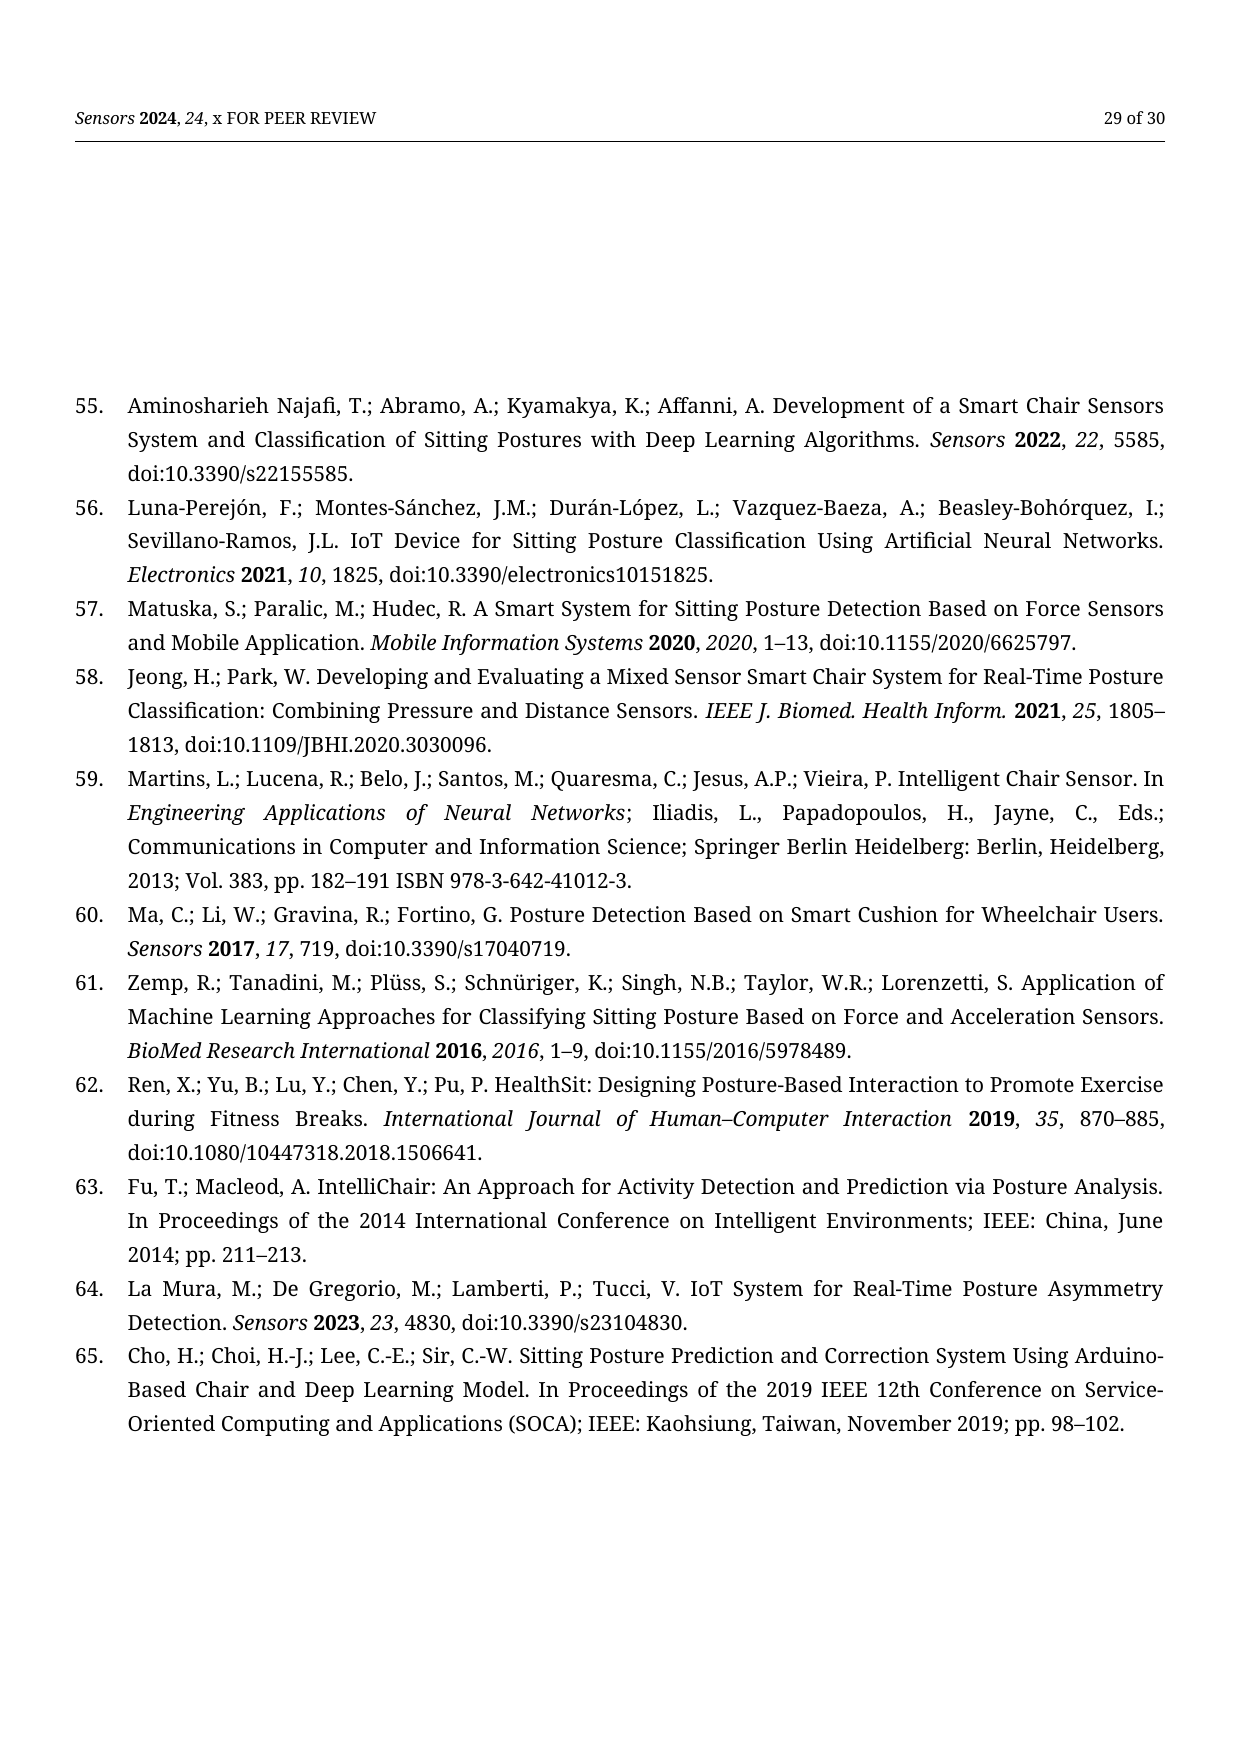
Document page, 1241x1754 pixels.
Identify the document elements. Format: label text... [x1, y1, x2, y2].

text 65. Cho, H.; Choi, H.-J.; Lee, C.-E.; Sir, C.-W. Sitting Posture Prediction and Correction System Using Arduino-Based Chair and Deep Learning Model. In Proceedings of the 2019 IEEE 12th Conference on Service-Oriented Computing and Applications (SOCA); IEEE: Kaohsiung, Taiwan, November 2019; pp. 98–102. [75, 1339, 1165, 1441]
text 61. Zemp, R.; Tanadini, M.; Plüss, S.; Schnüriger, K.; Singh, N.B.; Taylor, W.R.; Lorenzetti, S. Application of Machine Learning Approaches for Classifying Sitting Posture Based on Force and Acceleration Sensors. BioMed Research International 2016, 2016, 1–9, doi:10.1155/2016/5978489. [75, 965, 1165, 1067]
text 55. Aminosharieh Najafi, T.; Abramo, A.; Kyamakya, K.; Affanni, A. Development of a Smart Chair Sensors System and Classification of Sitting Postures with Deep Learning Algorithms. Sensors 2022, 22, 5585, doi:10.3390/s22155585. [75, 388, 1165, 490]
text 59. Martins, L.; Lucena, R.; Belo, J.; Santos, M.; Quaresma, C.; Jesus, A.P.; Vieira, P. Intelligent Chair Sensor. In Engineering Applications of Neural Networks; Iliadis, L., Papadopoulos, H., Jayne, C., Eds.; Communications in Computer and Information Science; Springer Berlin Heidelberg: Berlin, Heidelberg, 2013; Vol. 383, pp. 182–191 ISBN 978-3-642-41012-3. [75, 762, 1165, 897]
text 63. Fu, T.; Macleod, A. IntelliChair: An Approach for Activity Detection and Prediction via Posture Analysis. In Proceedings of the 2014 International Conference on Intelligent Environments; IEEE: China, June 2014; pp. 211–213. [75, 1169, 1165, 1271]
text 56. Luna-Perejón, F.; Montes-Sánchez, J.M.; Durán-López, L.; Vazquez-Baeza, A.; Beasley-Bohórquez, I.; Sevillano-Ramos, J.L. IoT Device for Sitting Posture Classification Using Artificial Neural Networks. Electronics 2021, 10, 1825, doi:10.3390/electronics10151825. [75, 490, 1165, 592]
text 60. Ma, C.; Li, W.; Gravina, R.; Fortino, G. Posture Detection Based on Smart Cushion for Wheelchair Users. Sensors 2017, 17, 719, doi:10.3390/s17040719. [75, 897, 1165, 965]
text 58. Jeong, H.; Park, W. Developing and Evaluating a Mixed Sensor Smart Chair System for Real-Time Posture Classification: Combining Pressure and Distance Sensors. IEEE J. Biomed. Health Inform. 2021, 25, 1805–1813, doi:10.1109/JBHI.2020.3030096. [75, 660, 1165, 762]
text 57. Matuska, S.; Paralic, M.; Hudec, R. A Smart System for Sitting Posture Detection Based on Force Sensors and Mobile Application. Mobile Information Systems 2020, 2020, 1–13, doi:10.1155/2020/6625797. [75, 592, 1165, 660]
text 62. Ren, X.; Yu, B.; Lu, Y.; Chen, Y.; Pu, P. HealthSit: Designing Posture-Based Interaction to Promote Exercise during Fitness Breaks. International Journal of Human–Computer Interaction 2019, 35, 870–885, doi:10.1080/10447318.2018.1506641. [75, 1067, 1165, 1169]
text 64. La Mura, M.; De Gregorio, M.; Lamberti, P.; Tucci, V. IoT System for Real-Time Posture Asymmetry Detection. Sensors 2023, 23, 4830, doi:10.3390/s23104830. [75, 1271, 1165, 1339]
